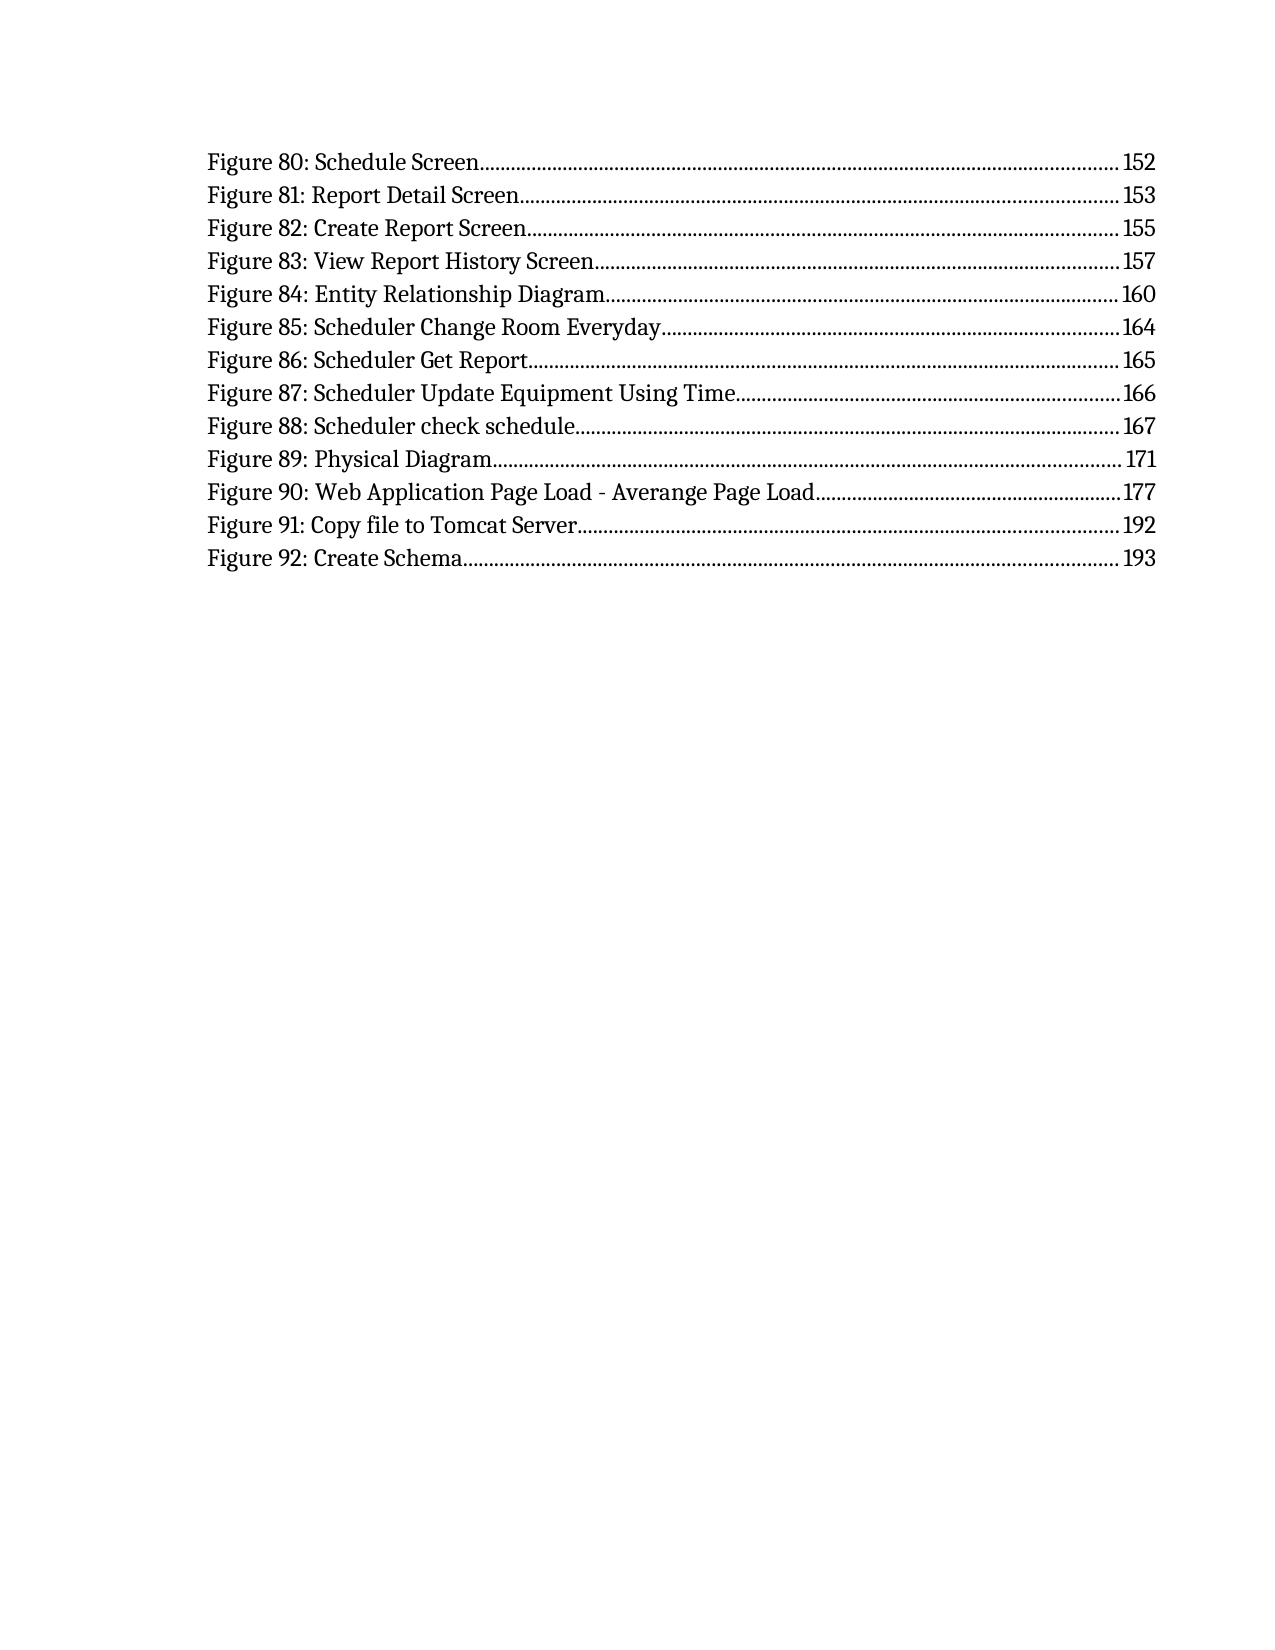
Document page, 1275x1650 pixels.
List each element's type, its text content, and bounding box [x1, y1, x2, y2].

text Figure 92: Create Schema 193 [207, 544, 1157, 573]
text Figure 89: Physical Diagram 171 [207, 445, 1157, 474]
text Figure 84: Entity Relationship Diagram 160 [207, 280, 1157, 308]
text Figure 88: Scheduler check schedule 167 [207, 412, 1157, 441]
text Figure 81: Report Detail Screen 153 [207, 181, 1157, 209]
text Figure 85: Scheduler Change Room Everyday 164 [207, 313, 1157, 342]
text Figure 80: Schedule Screen 152 [207, 148, 1157, 176]
text Figure 86: Scheduler Get Report 165 [207, 346, 1157, 374]
text Figure 82: Create Report Screen 155 [207, 214, 1157, 242]
text Figure 87: Scheduler Update Equipment Using Time 166 [207, 379, 1157, 408]
text Figure 83: View Report History Screen 157 [207, 247, 1157, 276]
text Figure 91: Copy file to Tomcat Server 192 [207, 511, 1157, 540]
text Figure 90: Web Application Page Load - Averange Page Load 177 [207, 478, 1157, 507]
